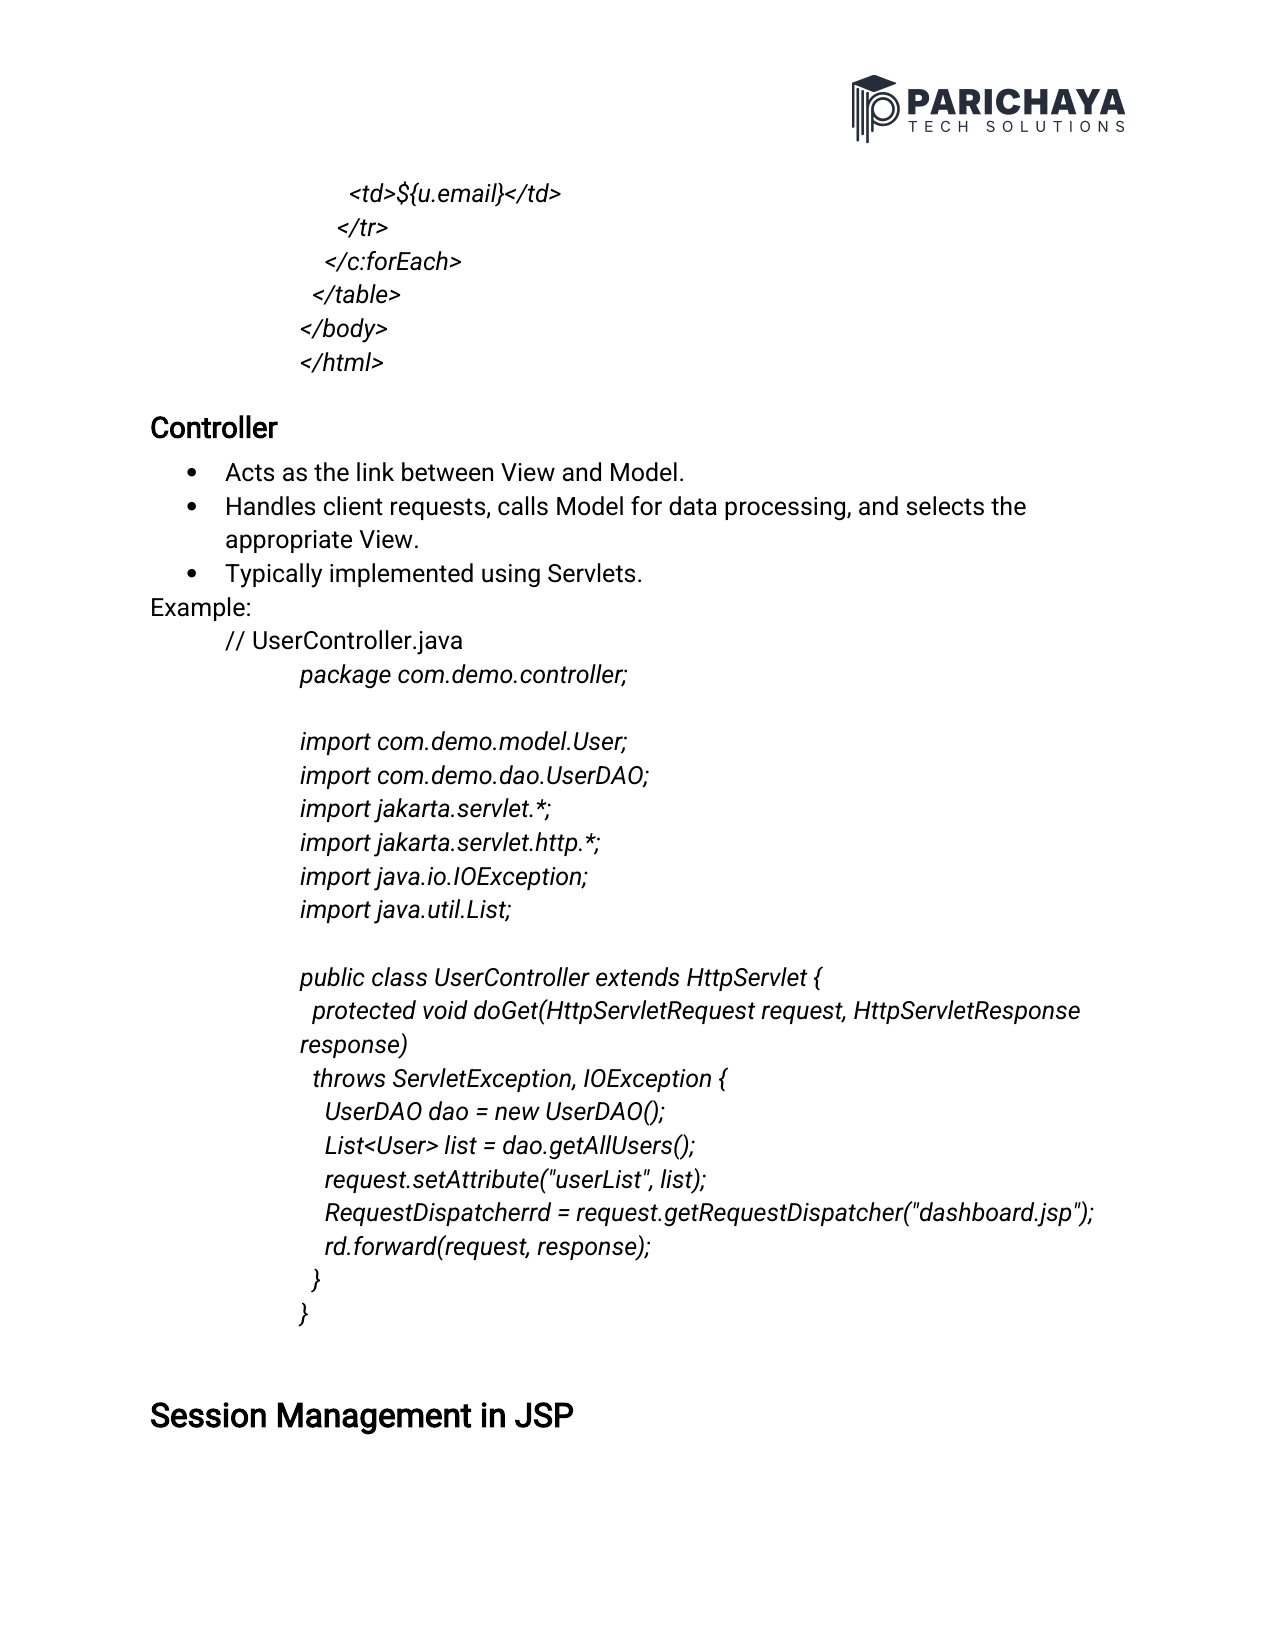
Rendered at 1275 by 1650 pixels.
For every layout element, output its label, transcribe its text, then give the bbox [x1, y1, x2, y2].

text request.setAttribute("userList", list); [300, 1165, 1125, 1194]
text Example: [150, 593, 1125, 622]
text import java.util.List; [300, 896, 1125, 925]
text </c:forEach> [300, 247, 1125, 276]
list Typically implemented using Servlets. [187, 559, 1125, 588]
text import jakarta.servlet.*; [300, 795, 1125, 824]
text <td>${u.email}</td> [300, 179, 1125, 209]
text import jakarta.servlet.http.*; [300, 828, 1125, 858]
text import java.io.IOException; [300, 862, 1125, 891]
list Acts as the link between View and Model. [187, 458, 1125, 487]
text Controller [150, 411, 1125, 445]
text </table> [300, 281, 1125, 310]
text } [300, 1299, 1125, 1329]
text </body> [300, 314, 1125, 343]
list Handles client requests, calls Model for data processing, and selects the appropriate View. [187, 492, 1125, 555]
text } [300, 1266, 1125, 1295]
text throws ServletException, IOException { [300, 1064, 1125, 1093]
text Session Management in JSP [150, 1396, 1125, 1435]
text public class UserController extends HttpServlet { [300, 963, 1125, 992]
text package com.demo.controller; [300, 660, 1125, 689]
text </tr> [300, 213, 1125, 242]
text protected void doGet(HttpServletRequest request, HttpServletResponse response) [300, 997, 1125, 1059]
picture [851, 75, 1125, 144]
text </html> [300, 348, 1125, 377]
text import com.demo.dao.UserDAO; [300, 761, 1125, 790]
text RequestDispatcherrd = request.getRequestDispatcher("dashboard.jsp"); [300, 1198, 1125, 1228]
text import com.demo.model.User; [300, 727, 1125, 757]
text List<User> list = dao.getAllUsers(); [300, 1131, 1125, 1160]
text // UserController.java [150, 626, 1125, 656]
text UserDAO dao = new UserDAO(); [300, 1097, 1125, 1127]
text rd.forward(request, response); [300, 1232, 1125, 1261]
